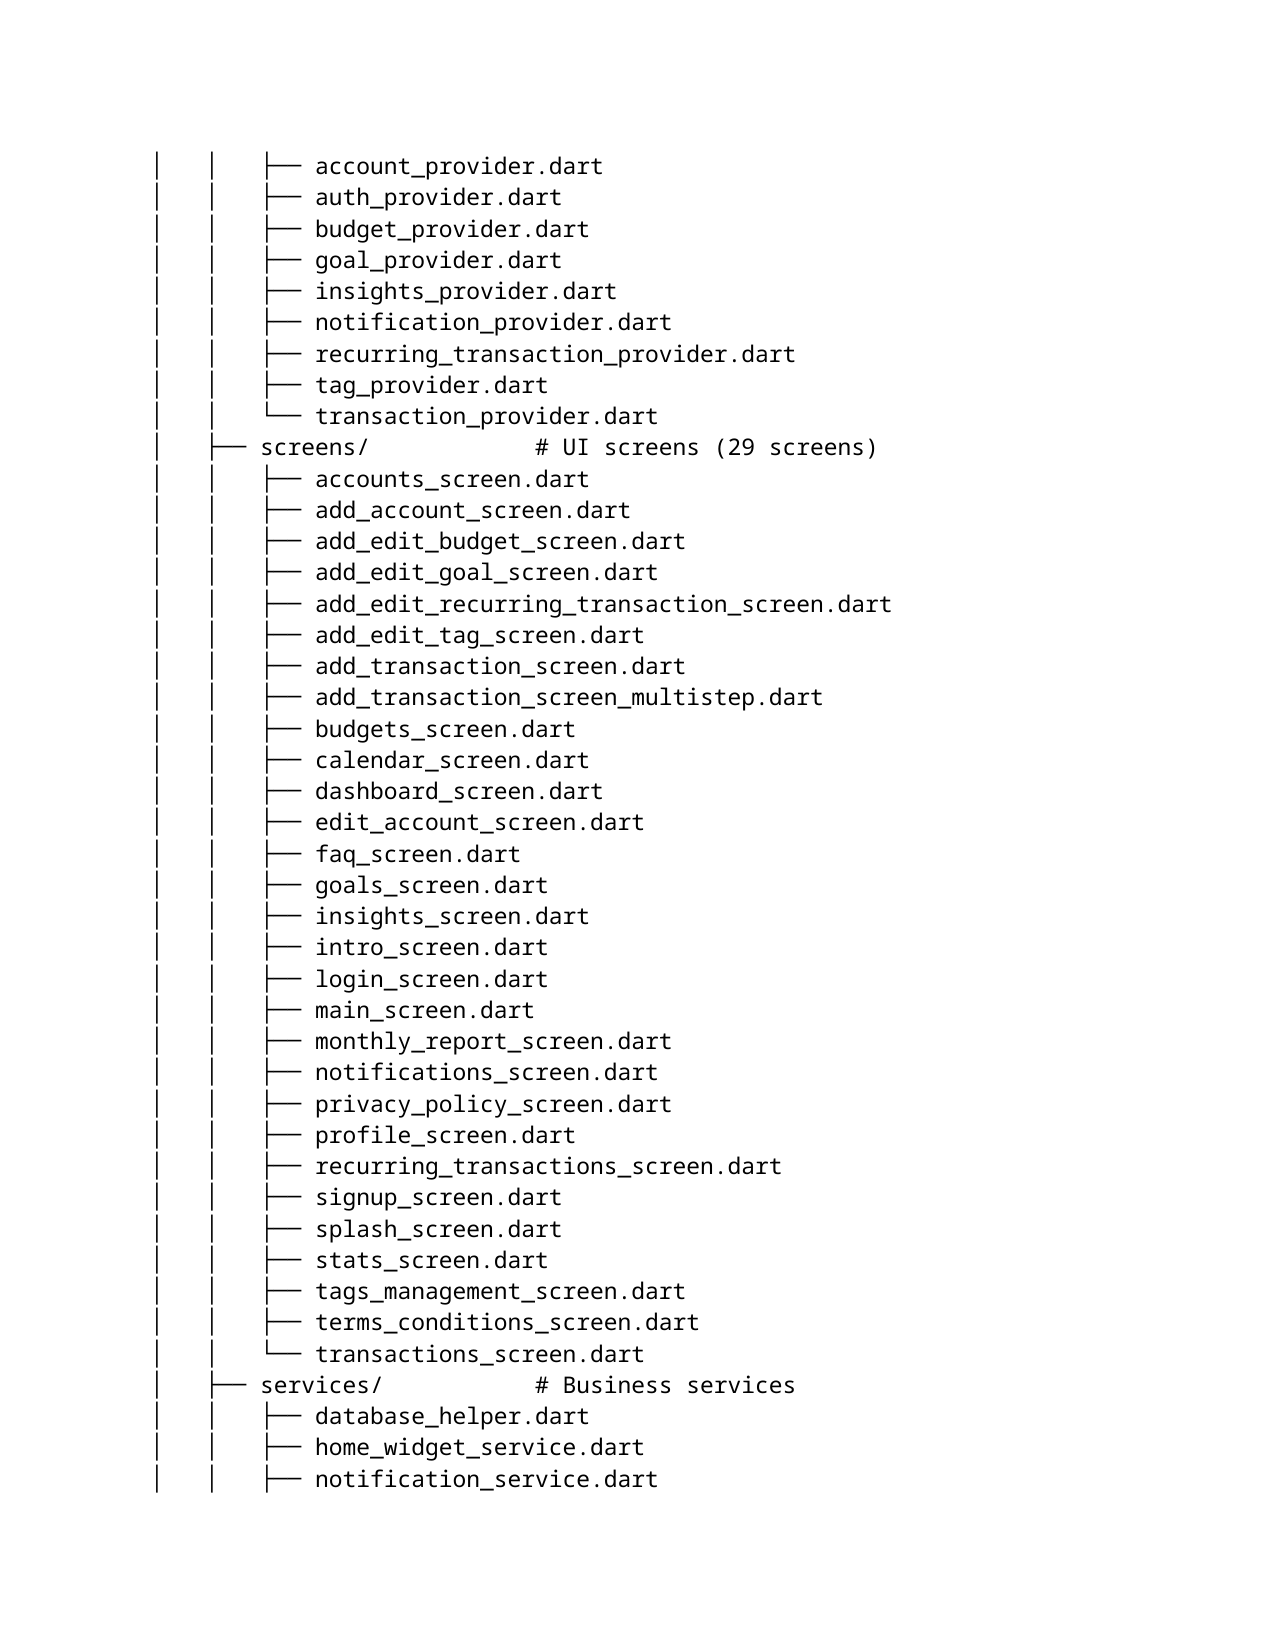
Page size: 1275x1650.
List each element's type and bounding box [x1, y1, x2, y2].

text [150, 150, 1125, 1494]
